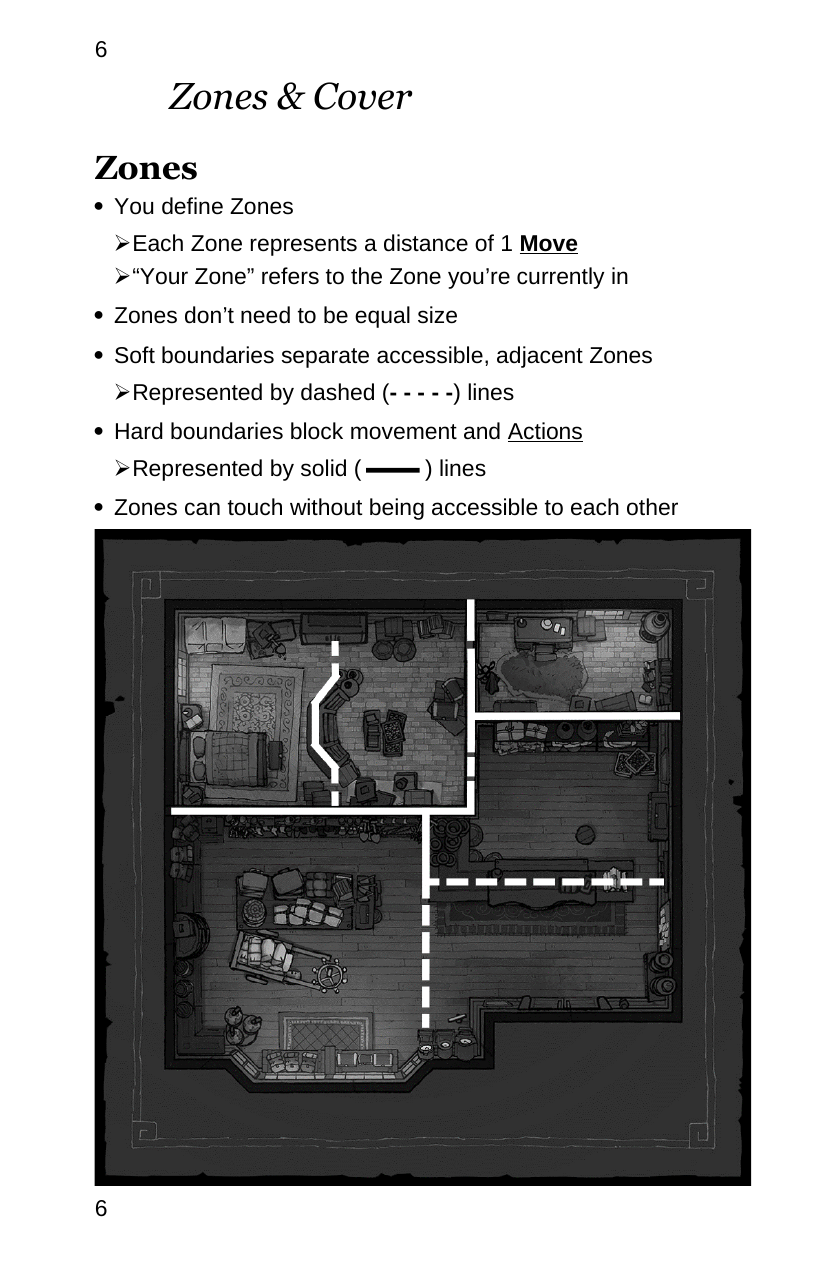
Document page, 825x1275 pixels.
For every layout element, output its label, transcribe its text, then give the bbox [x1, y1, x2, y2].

subtitle Zones [94, 149, 750, 187]
subtitle Zones & Cover [94, 75, 750, 118]
text Hard boundaries block movement and Actions [94, 418, 750, 444]
text “Your Zone” refers to the Zone you’re currently in [113, 263, 750, 289]
text Zones don’t need to be equal size [94, 302, 750, 329]
text Soft boundaries separate accessible, adjacent Zones [94, 342, 750, 368]
text Zones can touch without being accessible to each other [94, 494, 750, 520]
text You define Zones [94, 193, 750, 219]
picture [94, 529, 752, 1186]
text Represented by solid ( ) lines [113, 455, 750, 481]
text Represented by dashed (- - - - -) lines [113, 379, 750, 405]
text Each Zone represents a distance of 1 Move [113, 230, 750, 257]
